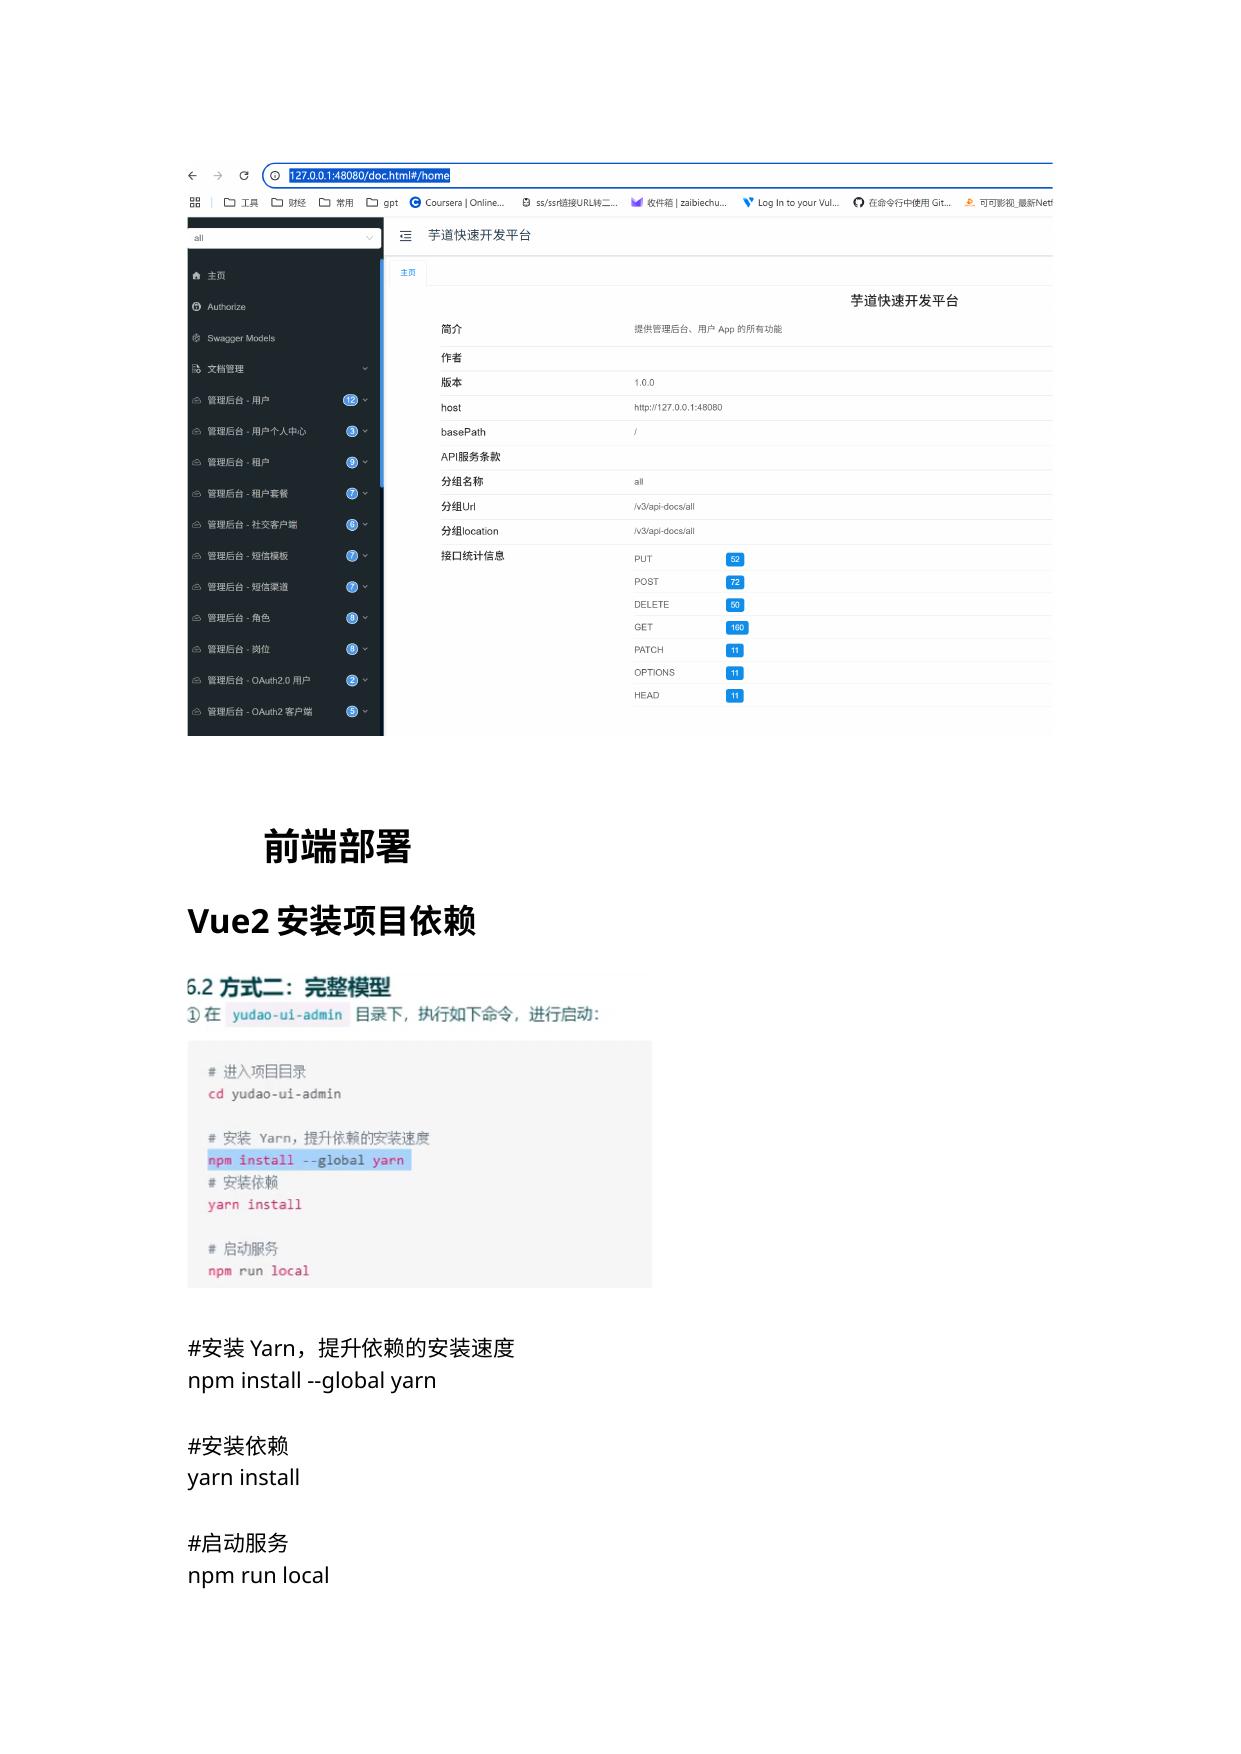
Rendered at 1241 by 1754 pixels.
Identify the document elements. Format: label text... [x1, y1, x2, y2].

text #启动服务 [187, 1526, 1053, 1558]
text npm install --global yarn [187, 1363, 1053, 1396]
subtitle 前端部署 [187, 812, 1053, 877]
picture [187, 973, 653, 1288]
text #安装Yarn，提升依赖的安装速度 [187, 1331, 1053, 1363]
subtitle Vue2安装项目依赖 [187, 887, 1053, 952]
text yarn install [187, 1461, 1053, 1493]
picture [187, 162, 1053, 736]
text npm run local [187, 1558, 1053, 1591]
text #安装依赖 [187, 1428, 1053, 1461]
